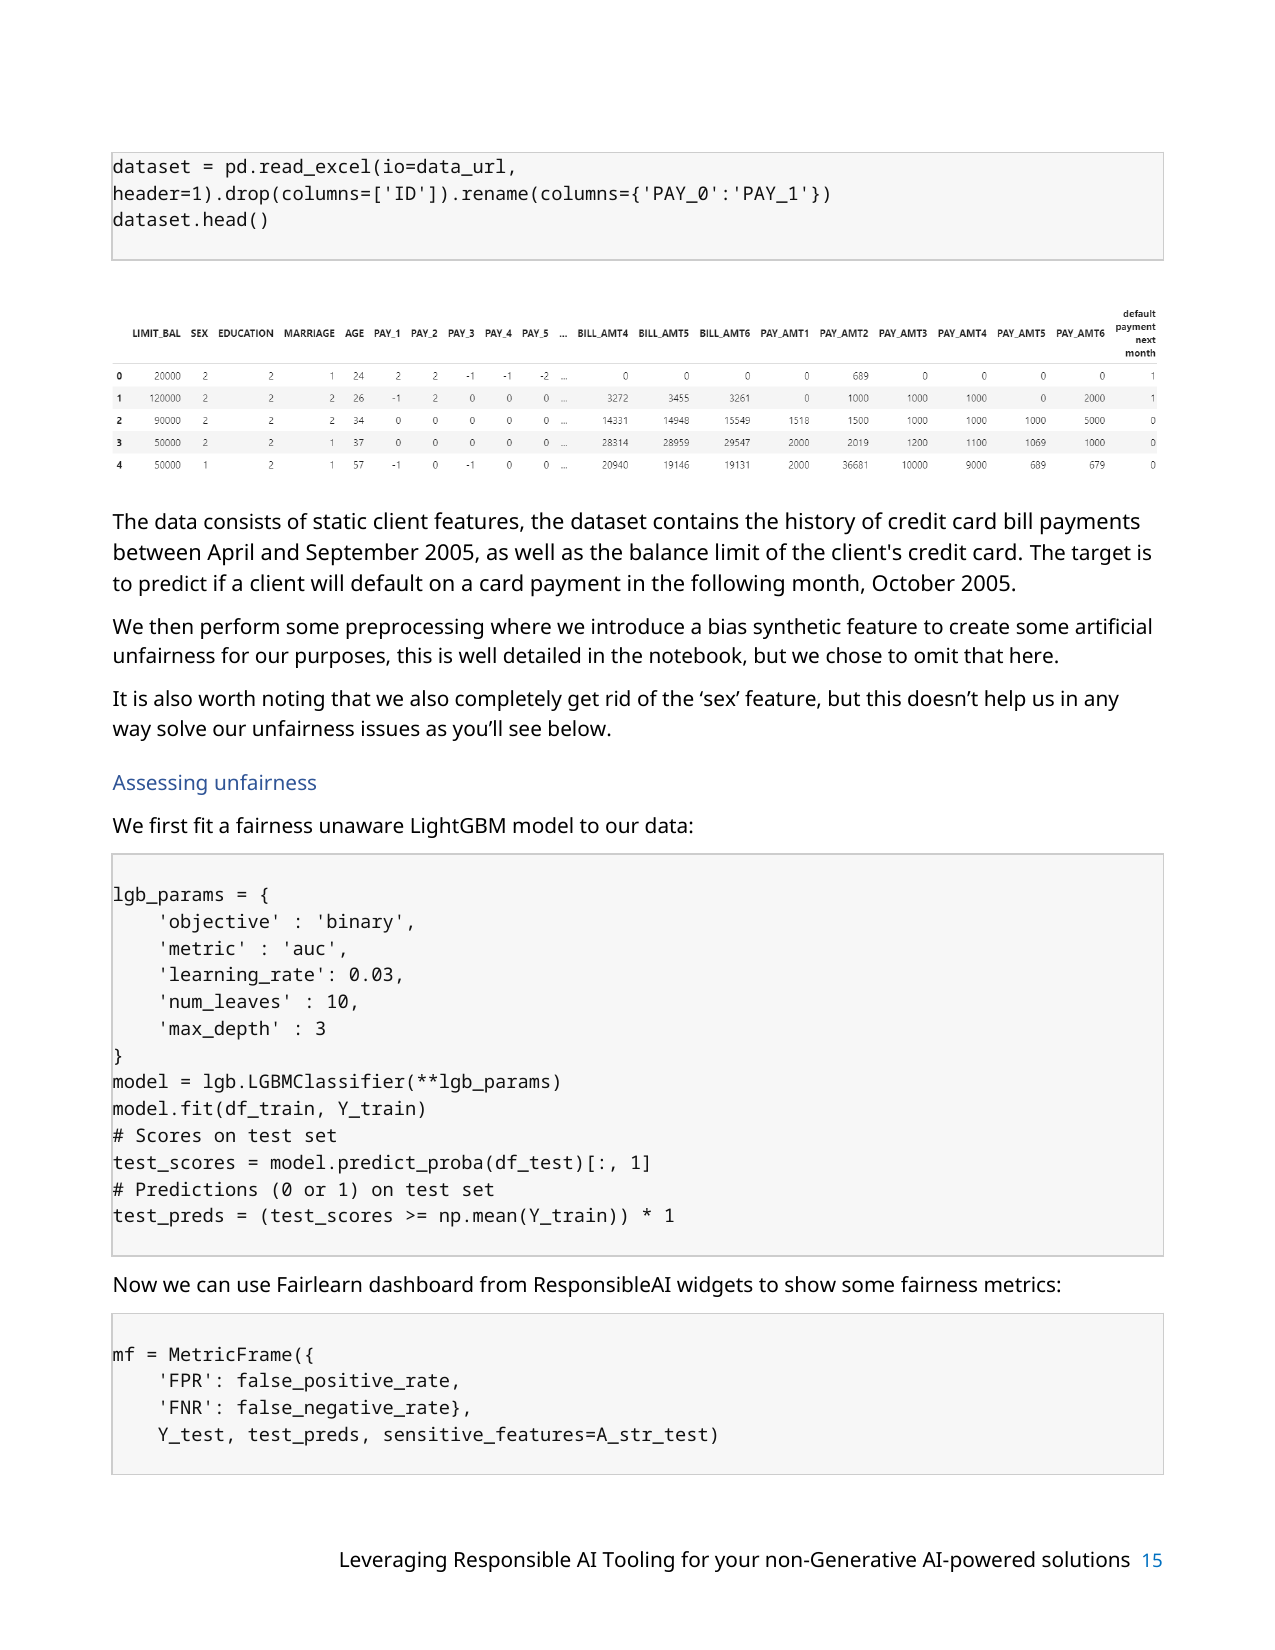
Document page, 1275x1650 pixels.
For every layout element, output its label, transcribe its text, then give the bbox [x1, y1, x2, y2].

text 'learning_rate': 0.03, [113, 960, 1163, 987]
text dataset.head() [113, 205, 1163, 232]
text } [113, 1041, 1163, 1067]
text We then perform some preprocessing where we introduce a bias synthetic feature to create some artificial unfairness for our purposes, this is well detailed in the notebook, but we chose to omit that here. [112, 612, 1162, 670]
text We first fit a fairness unaware LightGBM model to our data: [112, 811, 1162, 839]
text # Predictions (0 or 1) on test set [113, 1174, 1163, 1201]
text Y_test, test_preds, sensitive_features=A_str_test) [113, 1420, 1163, 1446]
subtitle Assessing unfairness [112, 768, 1162, 797]
text model = lgb.LGBMClassifier(**lgb_params) [113, 1067, 1163, 1094]
text 'FPR': false_positive_rate, [113, 1366, 1163, 1393]
text 'max_depth' : 3 [113, 1014, 1163, 1041]
text It is also worth noting that we also completely get rid of the ‘sex’ feature, but this doesn’t help us in any way solve our unfairness issues as you’ll see below. [112, 684, 1162, 742]
text test_preds = (test_scores >= np.mean(Y_train)) * 1 [113, 1201, 1163, 1228]
text The data consists of static client features, the dataset contains the history of credit card bill payments between April and September 2005, as well as the balance limit of the client's credit card. The target is to predict if a client will default on a card payment in the following month, October 2005. [112, 506, 1162, 598]
text 'num_leaves' : 10, [113, 987, 1163, 1014]
text 'metric' : 'auc', [113, 933, 1163, 960]
text 'objective' : 'binary', [113, 907, 1163, 933]
text test_scores = model.predict_proba(df_test)[:, 1] [113, 1148, 1163, 1174]
text # Scores on test set [113, 1121, 1163, 1148]
text model.fit(df_train, Y_train) [113, 1094, 1163, 1121]
text mf = MetricFrame({ [113, 1339, 1163, 1366]
text lgb_params = { [113, 880, 1163, 907]
text dataset = pd.read_excel(io=data_url, header=1).drop(columns=['ID']).rename(columns={'PAY_0':'PAY_1'}) [113, 153, 1163, 205]
picture [112, 304, 1163, 480]
text Now we can use Fairlearn dashboard from ResponsibleAI widgets to show some fairness metrics: [112, 1270, 1162, 1299]
text 'FNR': false_negative_rate}, [113, 1393, 1163, 1420]
